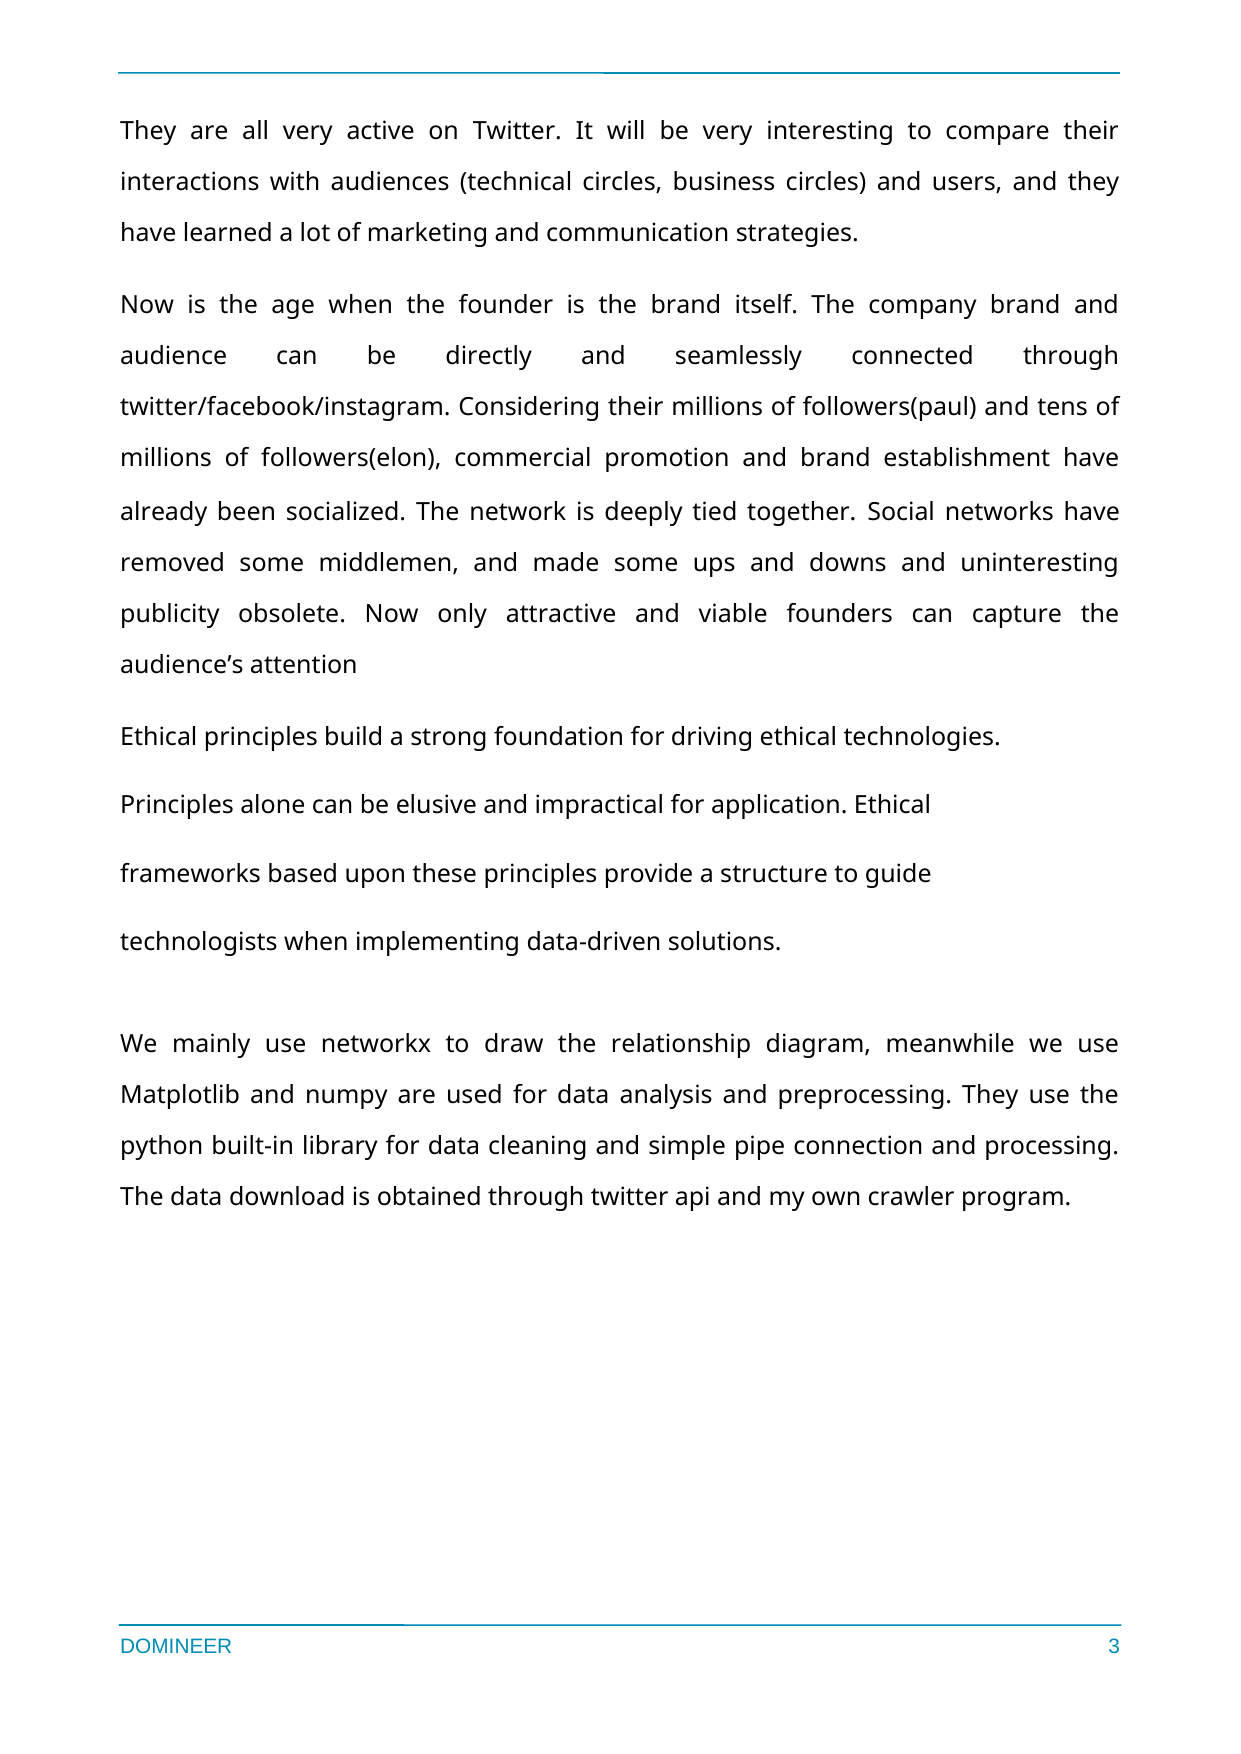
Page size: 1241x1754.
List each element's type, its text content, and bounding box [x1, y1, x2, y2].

text Now is the age when the founder is the brand itself. The company brand and audience can be directly and seamlessly connected through twitter/facebook/instagram. Considering their millions of followers(paul) and tens of millions of followers(elon), commercial promotion and brand establishment have already been socialized. The network is deeply tied together. Social networks have removed some middlemen, and made some ups and downs and uninteresting publicity obsolete. Now only attractive and viable founders can capture the audience’s attention [120, 286, 1120, 681]
text We mainly use networkx to draw the relationship diagram, meanwhile we use Matplotlib and numpy are used for data analysis and preprocessing. They use the python built-in library for data cleaning and simple pipe connection and processing. The data download is obtained through twitter api and my own crawler program. [120, 1026, 1120, 1213]
text Ethical principles build a strong foundation for driving ethical technologies. [120, 719, 1120, 753]
text They are all very active on Twitter. It will be very interesting to compare their interactions with audiences (technical circles, business circles) and users, and they have learned a lot of marketing and communication strategies. [120, 112, 1120, 249]
text Principles alone can be elusive and impractical for application. Ethical [120, 787, 1120, 821]
text technologists when implementing data-driven solutions. [120, 923, 1120, 957]
text frameworks based upon these principles provide a structure to guide [120, 855, 1120, 889]
